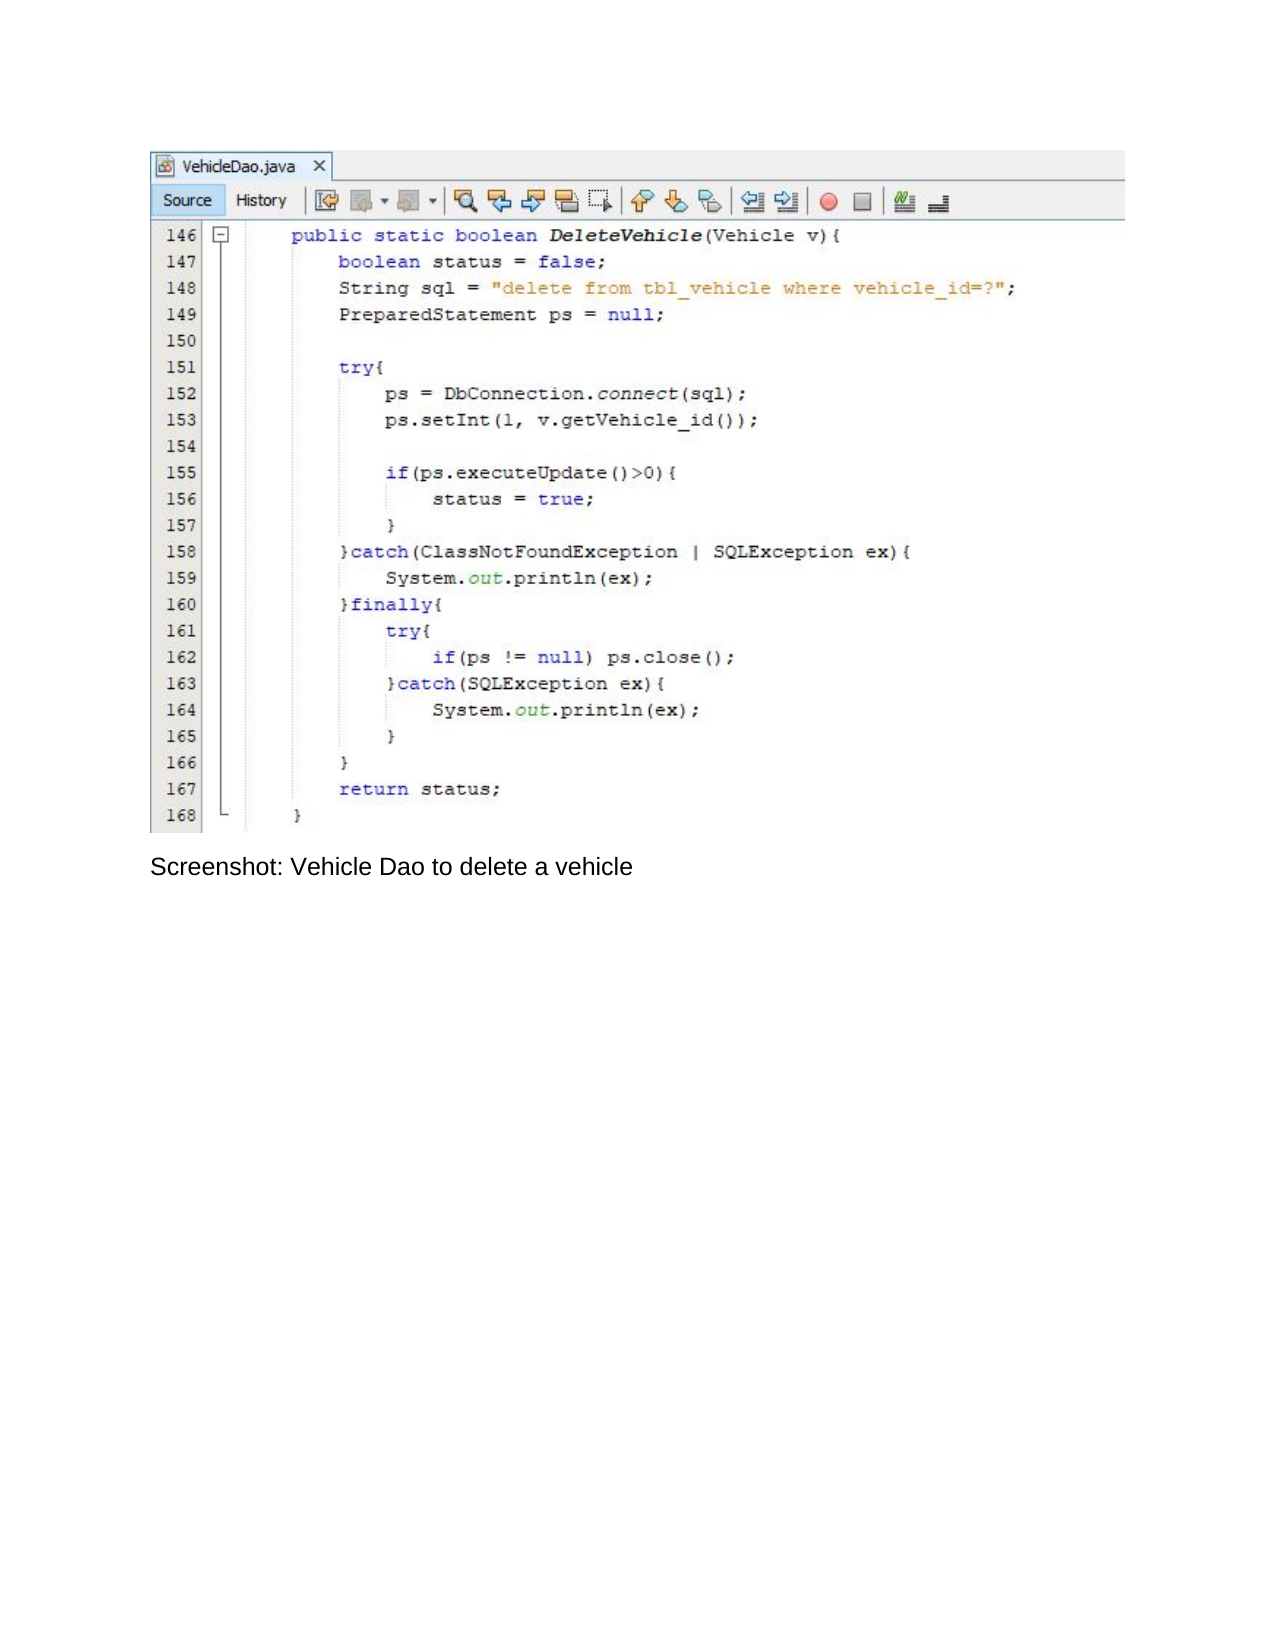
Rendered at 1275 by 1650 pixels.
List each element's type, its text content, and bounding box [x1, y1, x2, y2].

picture [150, 150, 1125, 833]
text Screenshot: Vehicle Dao to delete a vehicle [150, 851, 1125, 880]
